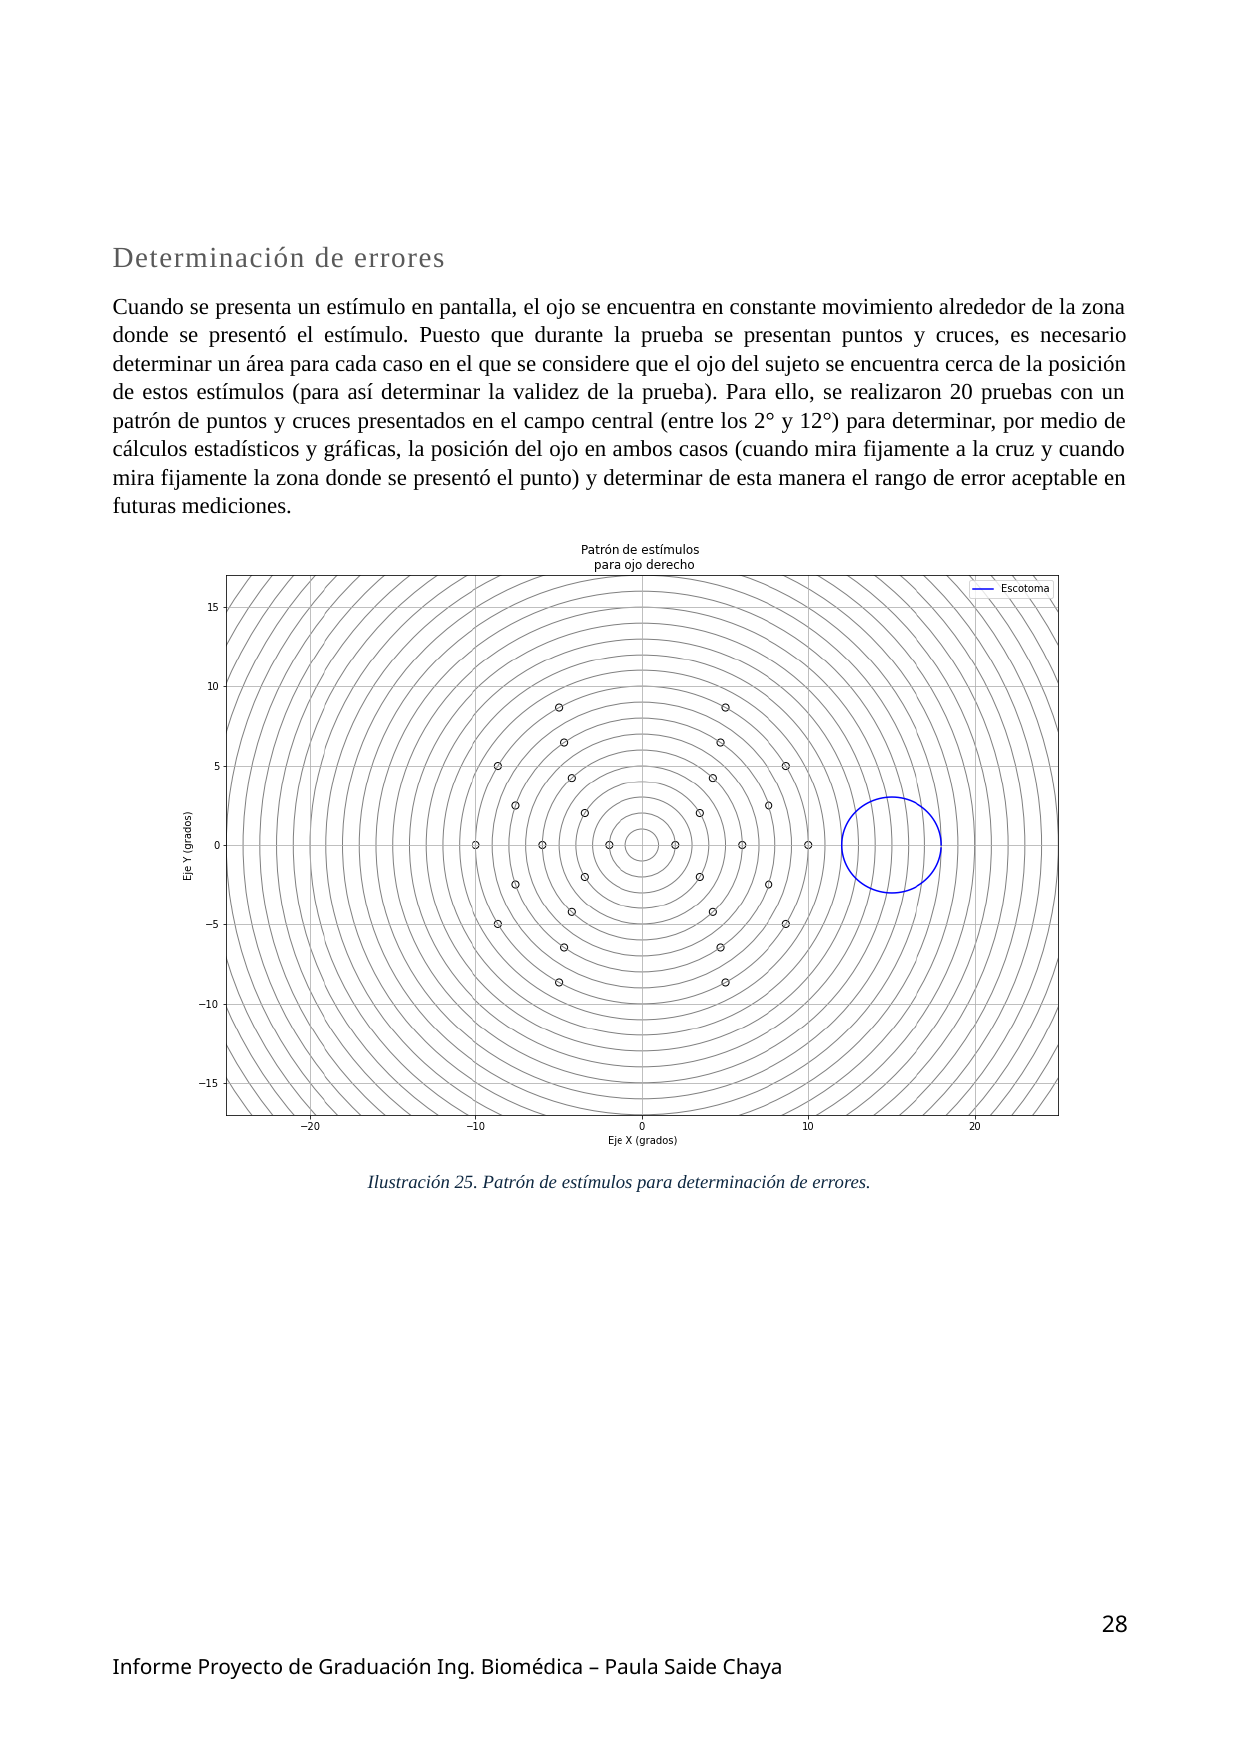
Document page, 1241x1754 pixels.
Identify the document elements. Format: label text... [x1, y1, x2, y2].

text Ilustración 25. Patrón de estímulos para determinación de errores. [112, 1171, 1128, 1193]
subtitle Determinación de errores [112, 240, 1128, 274]
text Cuando se presenta un estímulo en pantalla, el ojo se encuentra en constante movimiento alrededor de la zona donde se presentó el estímulo. Puesto que durante la prueba se presentan puntos y cruces, es necesario determinar un área para cada caso en el que se considere que el ojo del sujeto se encuentra cerca de la posición de estos estímulos (para así determinar la validez de la prueba). Para ello, se realizaron 20 pruebas con un patrón de puntos y cruces presentados en el campo central (entre los 2° y 12°) para determinar, por medio de cálculos estadísticos y gráficas, la posición del ojo en ambos casos (cuando mira fijamente a la cruz y cuando mira fijamente la zona donde se presentó el punto) y determinar de esta manera el rango de error aceptable en futuras mediciones. [112, 293, 1128, 518]
picture [177, 537, 1063, 1152]
